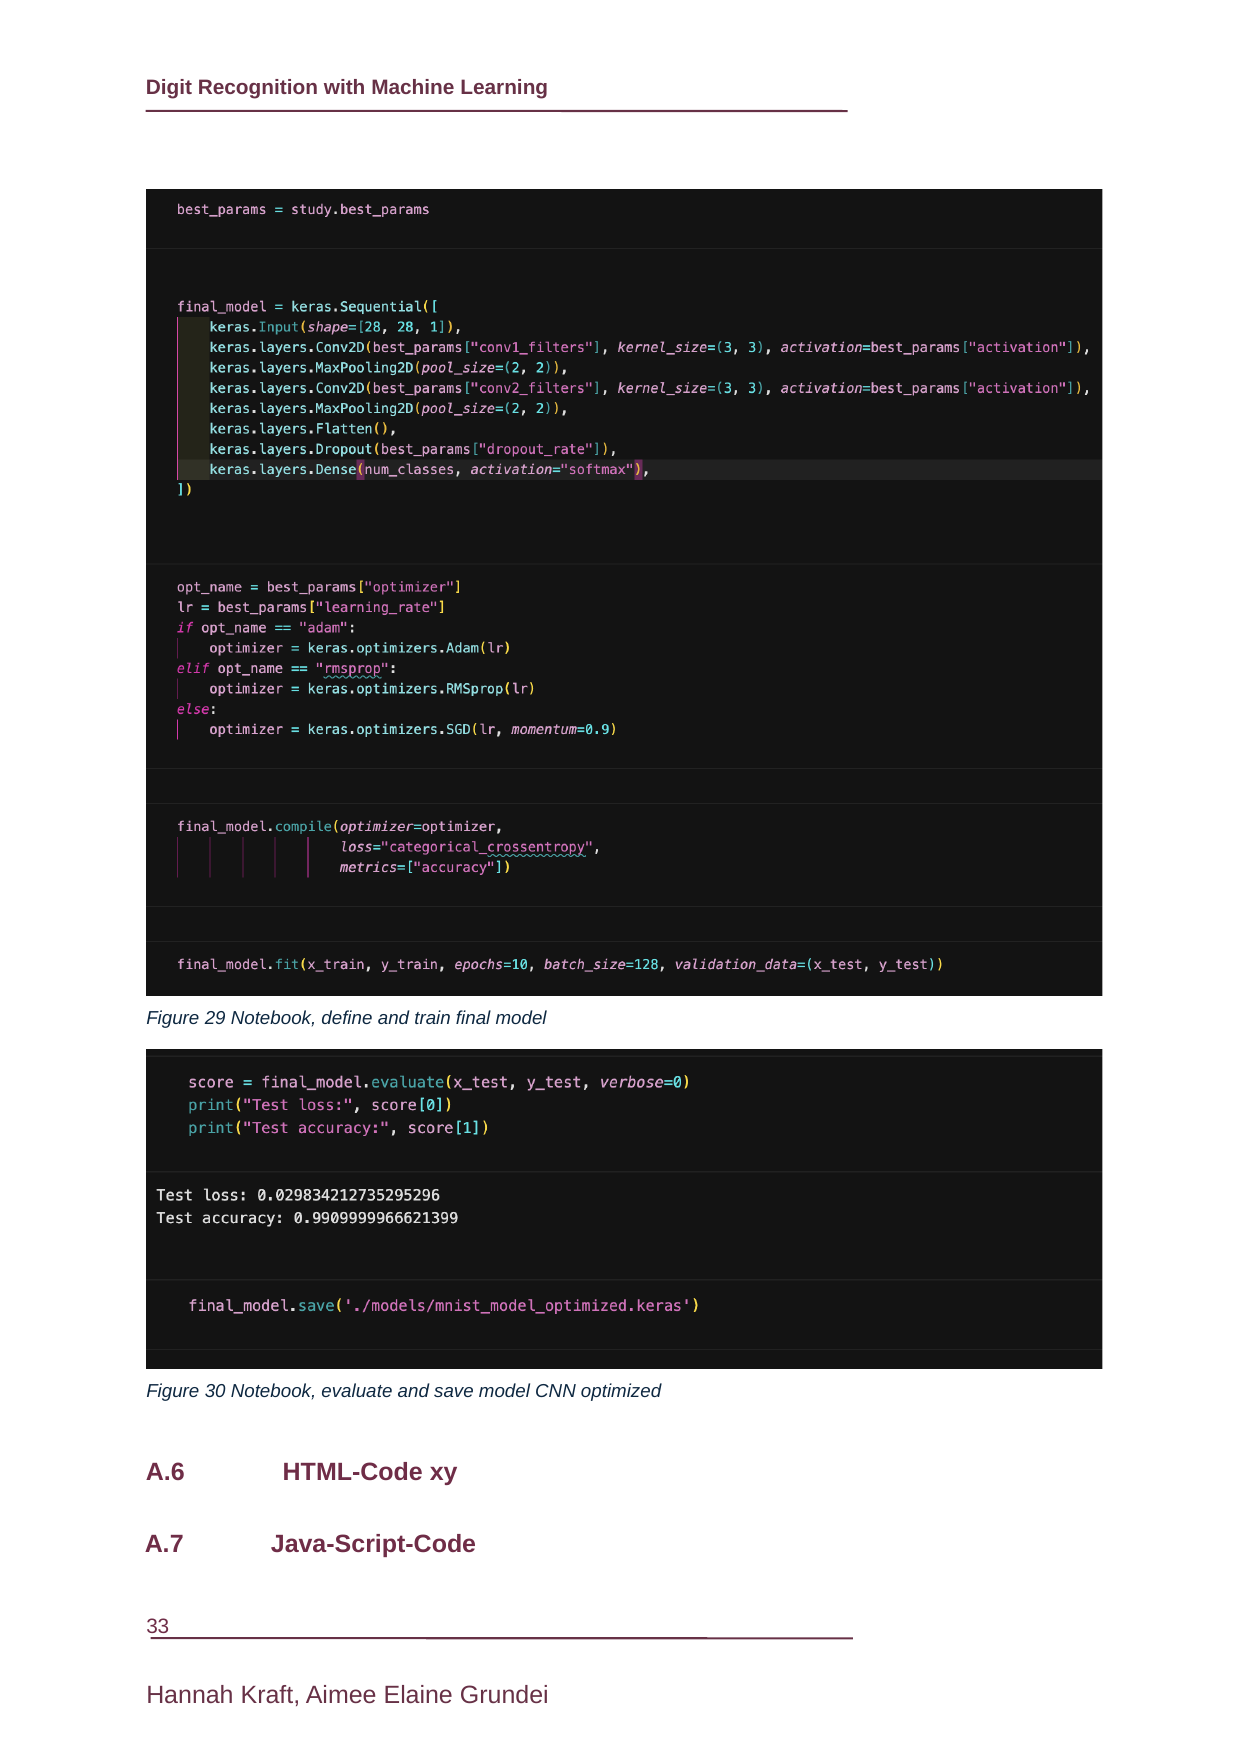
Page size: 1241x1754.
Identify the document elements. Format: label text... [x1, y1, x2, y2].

subtitle A.7 Java-Script-Code [144, 1529, 1099, 1558]
subtitle A.6 HTML-Code xy [146, 1457, 1099, 1486]
text Figure 29 Notebook, define and train final model [146, 1007, 1099, 1028]
text Figure 30 Notebook, evaluate and save model CNN optimized [146, 1379, 1099, 1401]
picture [146, 189, 1103, 996]
picture [146, 1049, 1103, 1369]
